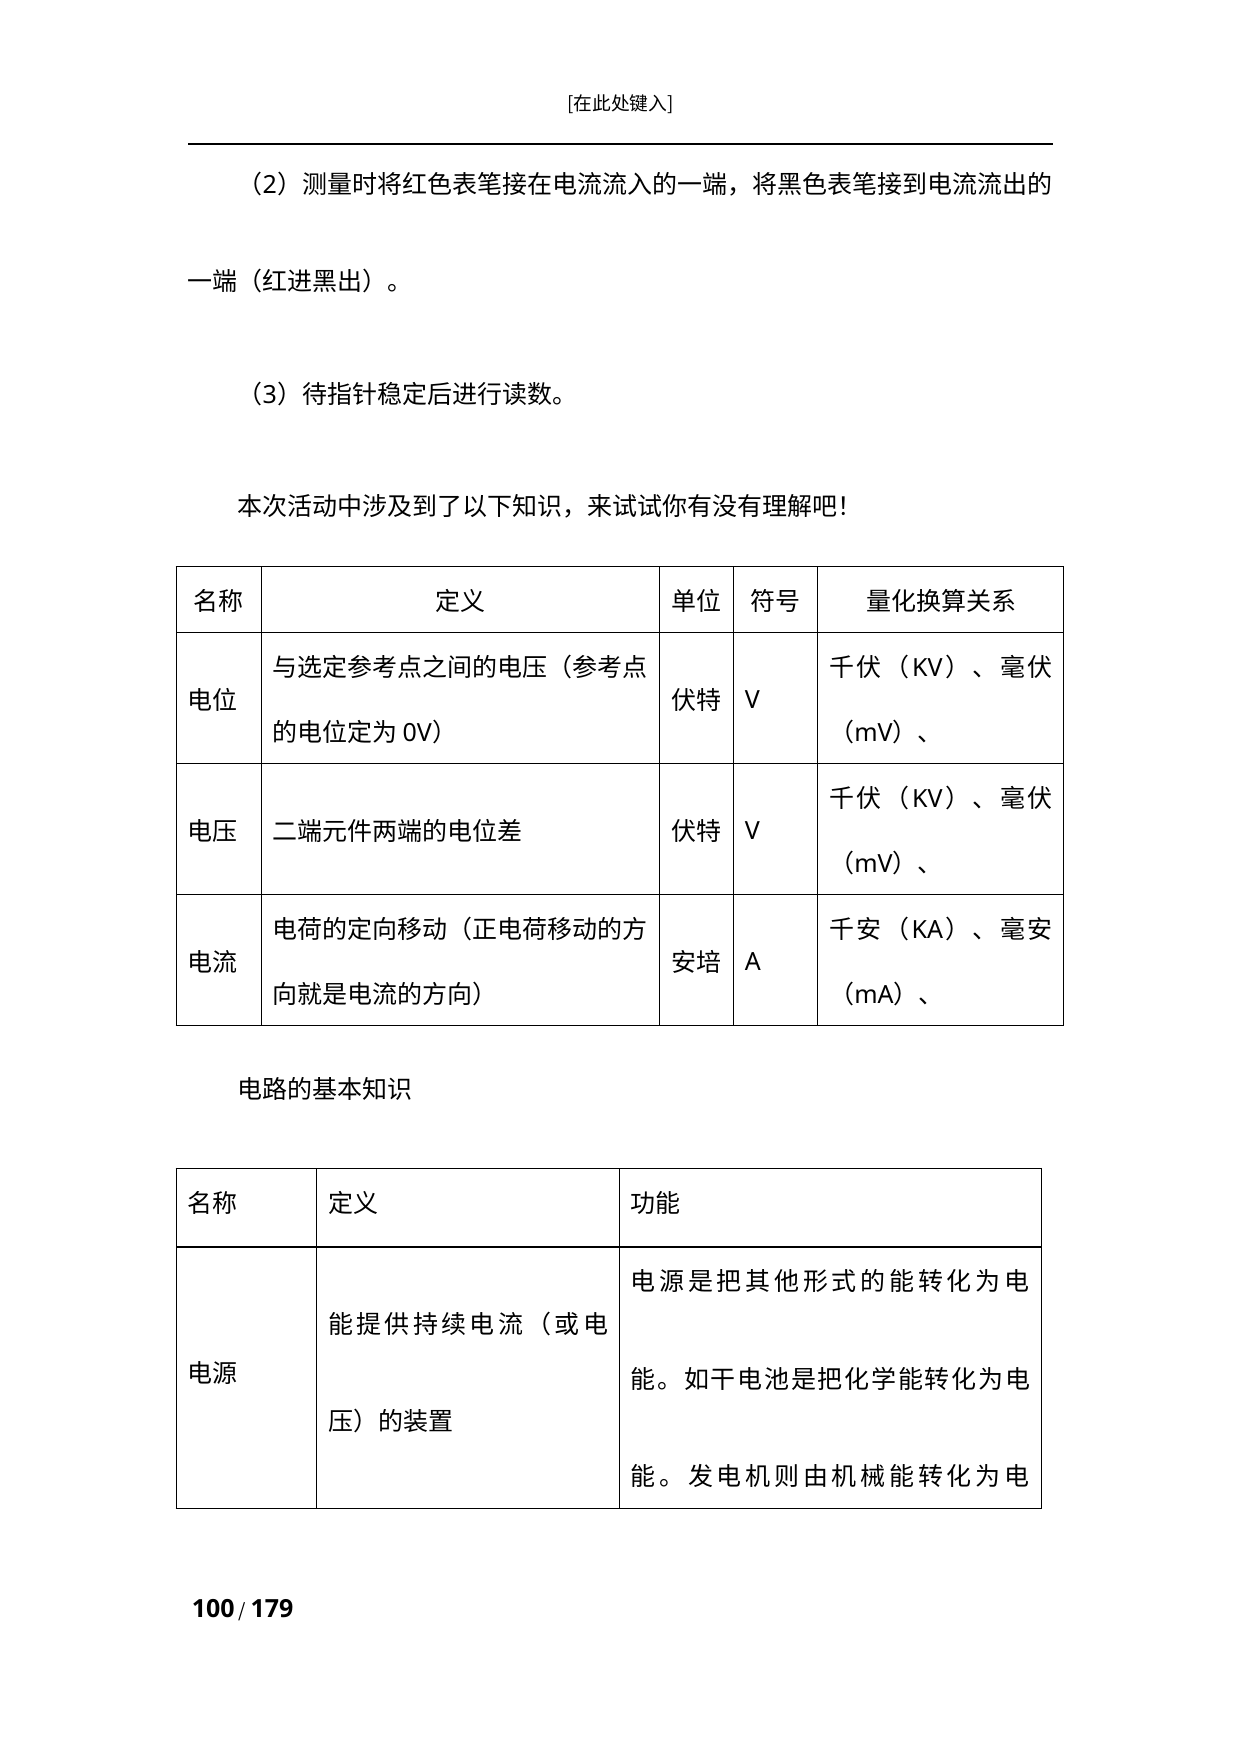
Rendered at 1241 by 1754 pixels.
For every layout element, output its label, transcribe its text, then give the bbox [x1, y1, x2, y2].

table_header 定义 [317, 1169, 619, 1246]
table_header 名称 [177, 567, 261, 632]
table_cell 能提供持续电流（或电压）的装置 [317, 1248, 619, 1507]
table_header 符号 [734, 567, 817, 632]
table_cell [620, 1248, 1041, 1507]
text 电路的基本知识 [187, 1056, 1053, 1121]
table_cell 伏特 [660, 764, 733, 894]
table_cell 电位 [177, 633, 261, 763]
table_cell 电荷的定向移动（正电荷移动的方向就是电流的方向） [262, 895, 659, 1025]
table_cell 电源 [177, 1248, 316, 1507]
table_cell 千伏（KV）、毫伏（mV）、 [818, 764, 1063, 894]
table_cell V [734, 633, 817, 763]
table_cell A [734, 895, 817, 1025]
table_header 量化换算关系 [818, 567, 1063, 632]
table_header 功能 [620, 1169, 1041, 1246]
table_header 单位 [660, 567, 733, 632]
table_cell 电流 [177, 895, 261, 1025]
table_cell 千安（KA）、毫安（mA）、 [818, 895, 1063, 1025]
text （3）待指针稳定后进行读数。 [187, 360, 1053, 425]
text 本次活动中涉及到了以下知识，来试试你有没有理解吧！ [187, 472, 1053, 537]
table_cell 电压 [177, 764, 261, 894]
table_header 名称 [177, 1169, 316, 1246]
table_cell 伏特 [660, 633, 733, 763]
table_cell 二端元件两端的电位差 [262, 764, 659, 894]
text （2）测量时将红色表笔接在电流流入的一端，将黑色表笔接到电流流出的一端（红进黑出）。 [187, 150, 1053, 312]
table_header 定义 [262, 567, 659, 632]
table_cell 与选定参考点之间的电压（参考点的电位定为0V） [262, 633, 659, 763]
table_cell 千伏（KV）、毫伏（mV）、 [818, 633, 1063, 763]
table_cell 安培 [660, 895, 733, 1025]
table_cell V [734, 764, 817, 894]
